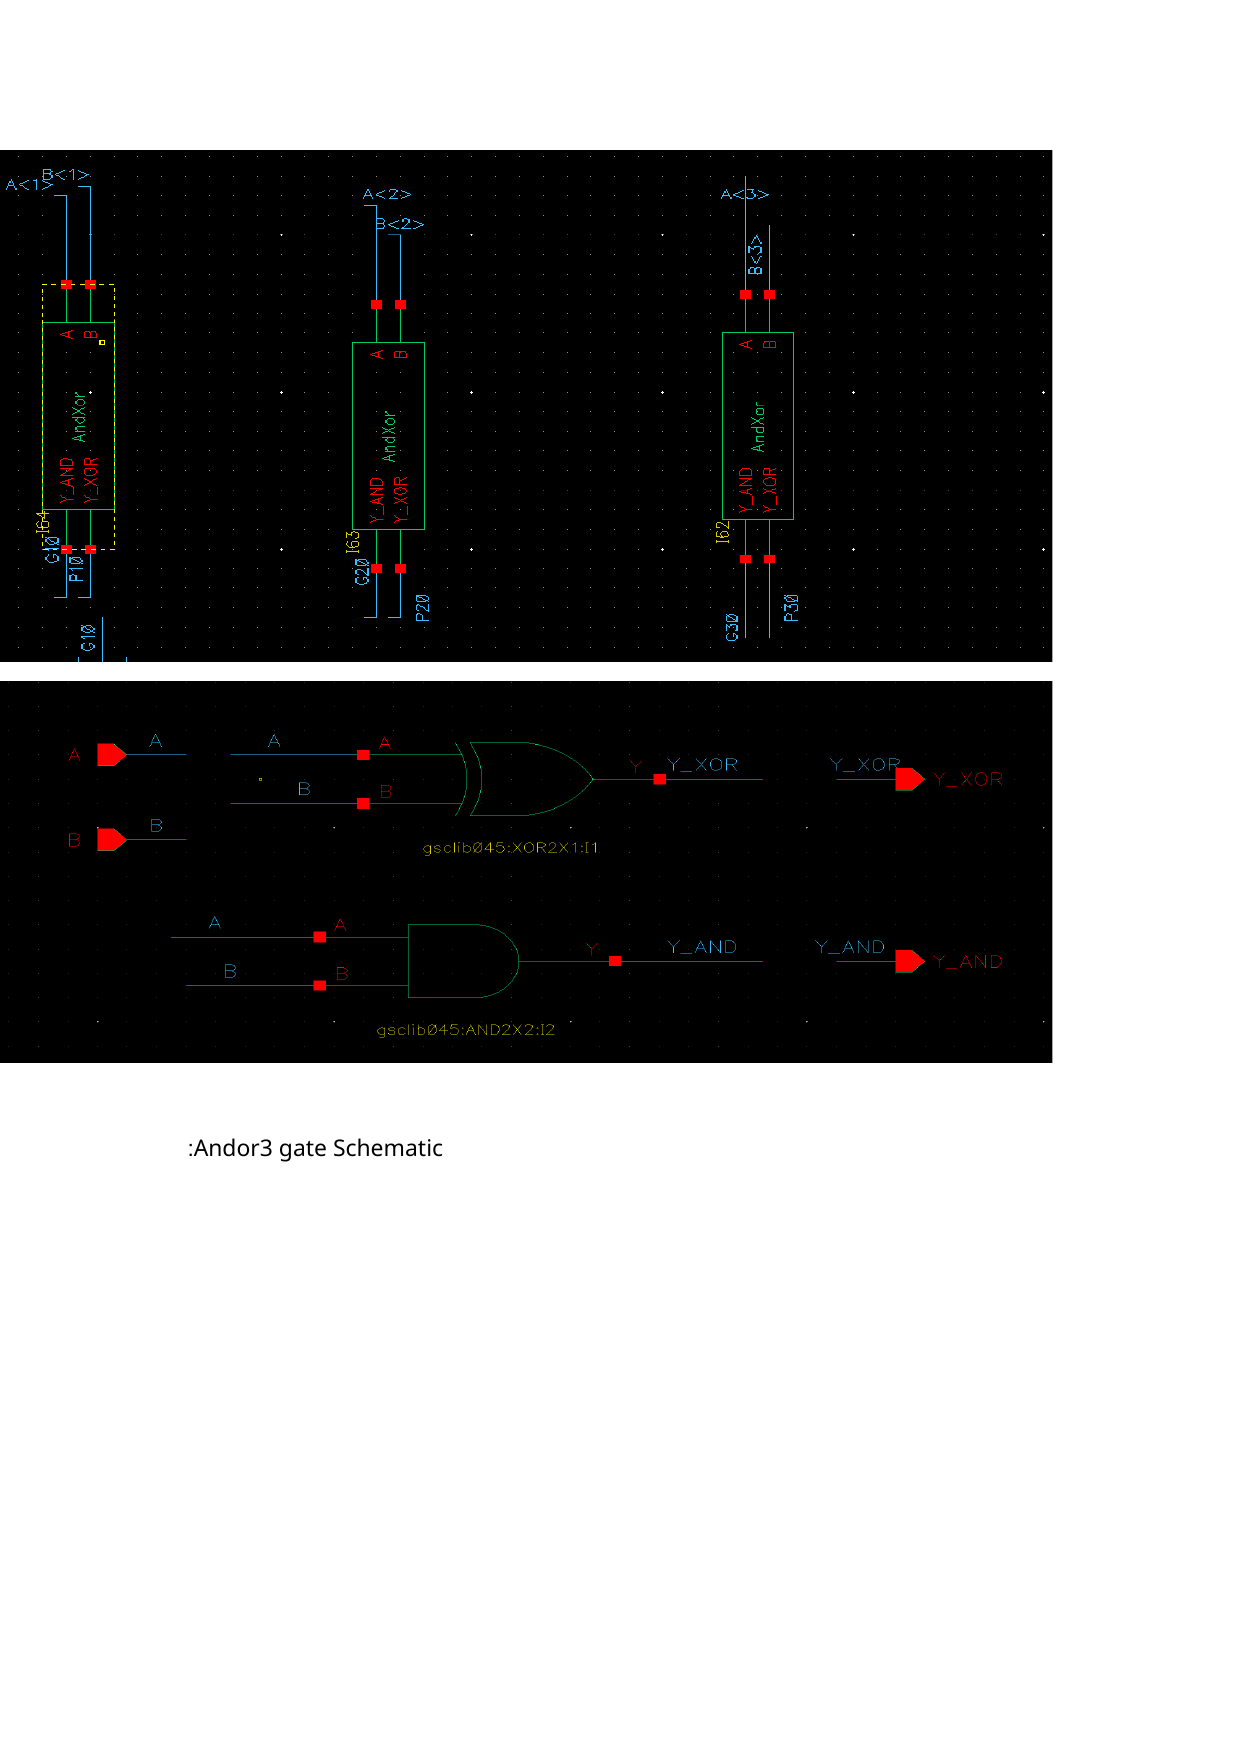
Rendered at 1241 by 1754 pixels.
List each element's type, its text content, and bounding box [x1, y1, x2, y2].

text Andor3 gate Schematic: [187, 1132, 1053, 1164]
picture [0, 681, 1053, 1063]
picture [0, 150, 1053, 662]
